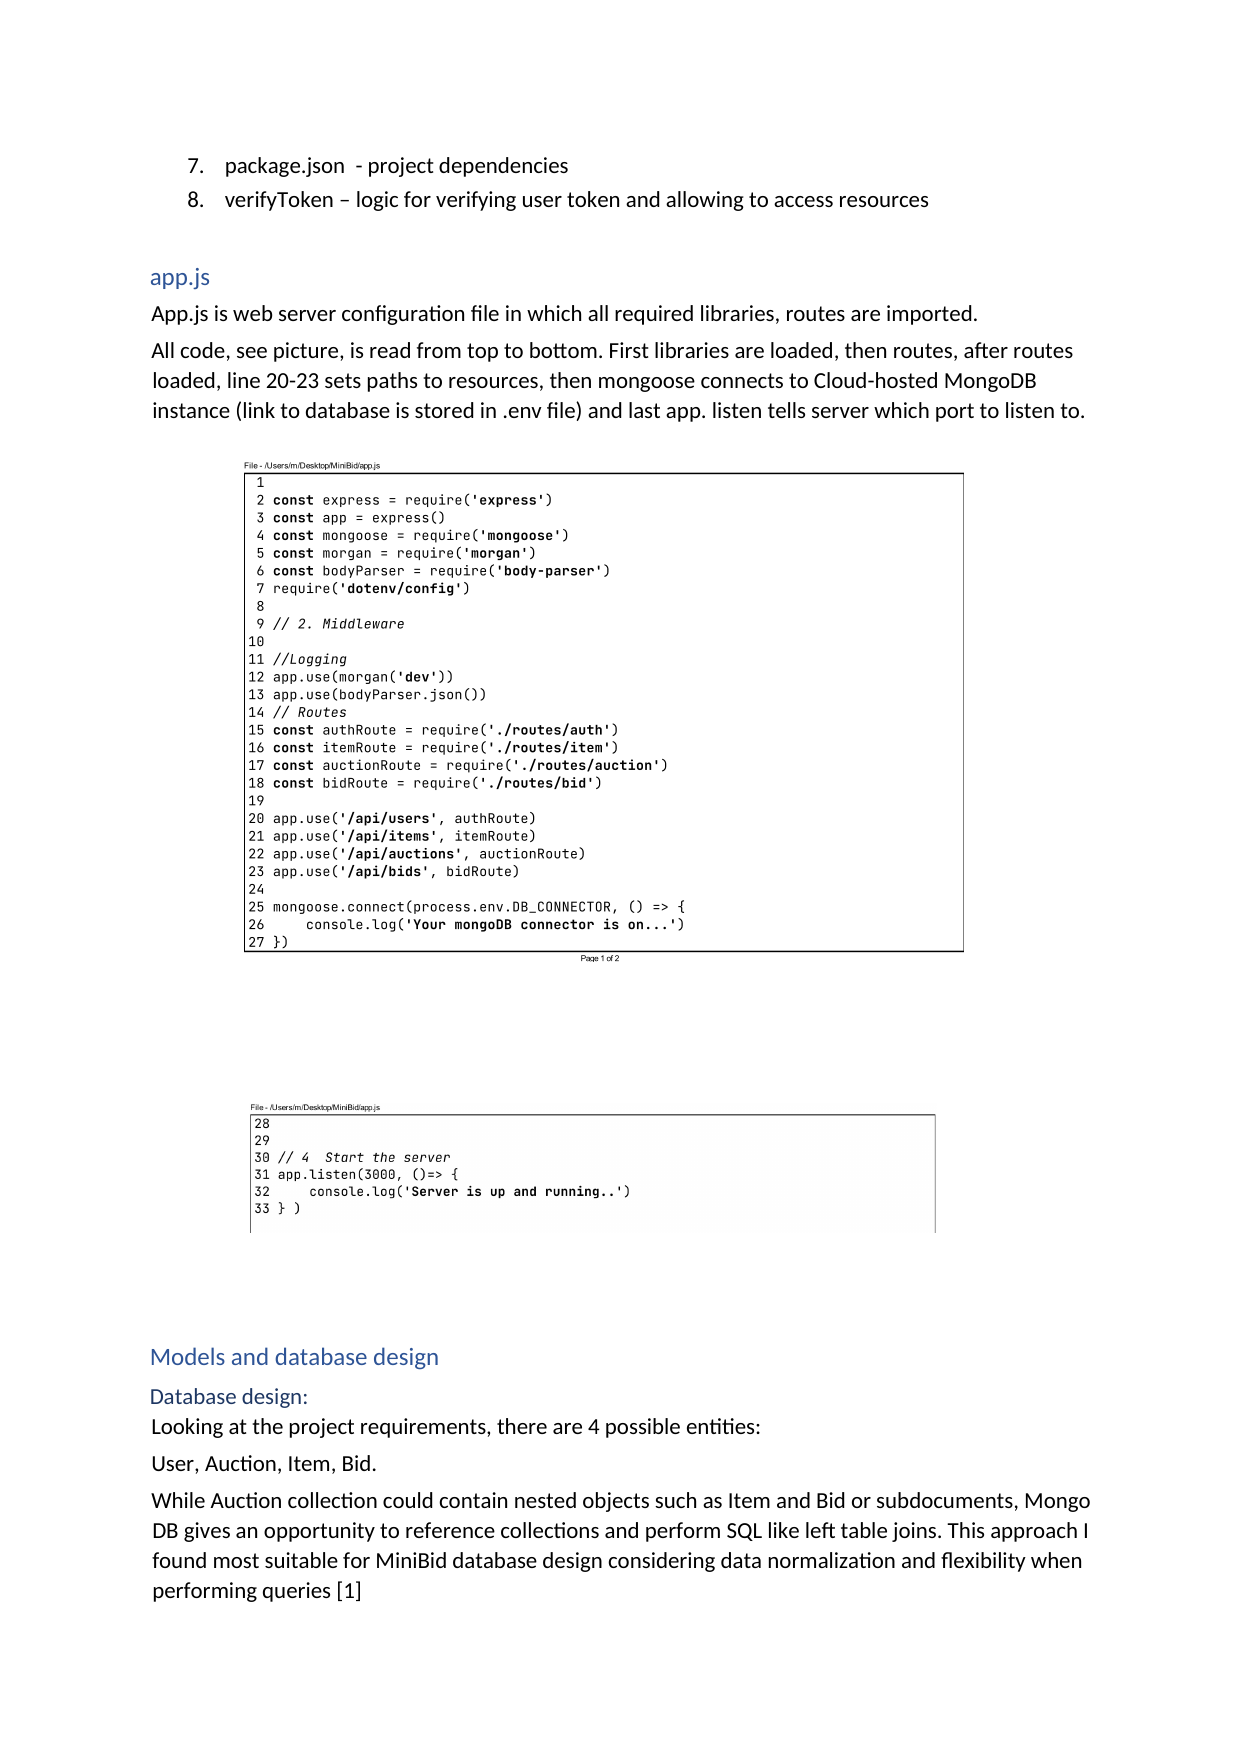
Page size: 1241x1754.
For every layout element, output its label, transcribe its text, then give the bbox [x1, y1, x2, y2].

text Models and database design [149, 1341, 582, 1372]
list package.json - project dependencies [187, 151, 1092, 179]
text User, Auction, Item, Bid. [151, 1449, 1092, 1477]
text app.js [149, 261, 582, 292]
text While Auction collection could contain nested objects such as Item and Bid or subdocuments, Mongo DB gives an opportunity to reference collections and perform SQL like left table joins. This approach I found most suitable for MiniBid database design considering data normalization and flexibility when performing queries [1] [151, 1486, 1092, 1605]
picture [243, 461, 964, 962]
text App.js is web server configuration file in which all required libraries, routes are imported. [151, 299, 1092, 327]
text Looking at the project requirements, there are 4 possible entities: [151, 1412, 1092, 1440]
text Database design: [149, 1382, 1098, 1410]
picture [249, 1103, 937, 1233]
list verifyToken – logic for verifying user token and allowing to access resources [187, 185, 1092, 213]
text All code, see picture, is read from top to bottom. First libraries are loaded, then routes, after routes loaded, line 20-23 sets paths to resources, then mongoose connects to Cloud-hosted MongoDB instance (link to database is stored in .env file) and last app. listen tells server which port to listen to. [151, 336, 1092, 424]
